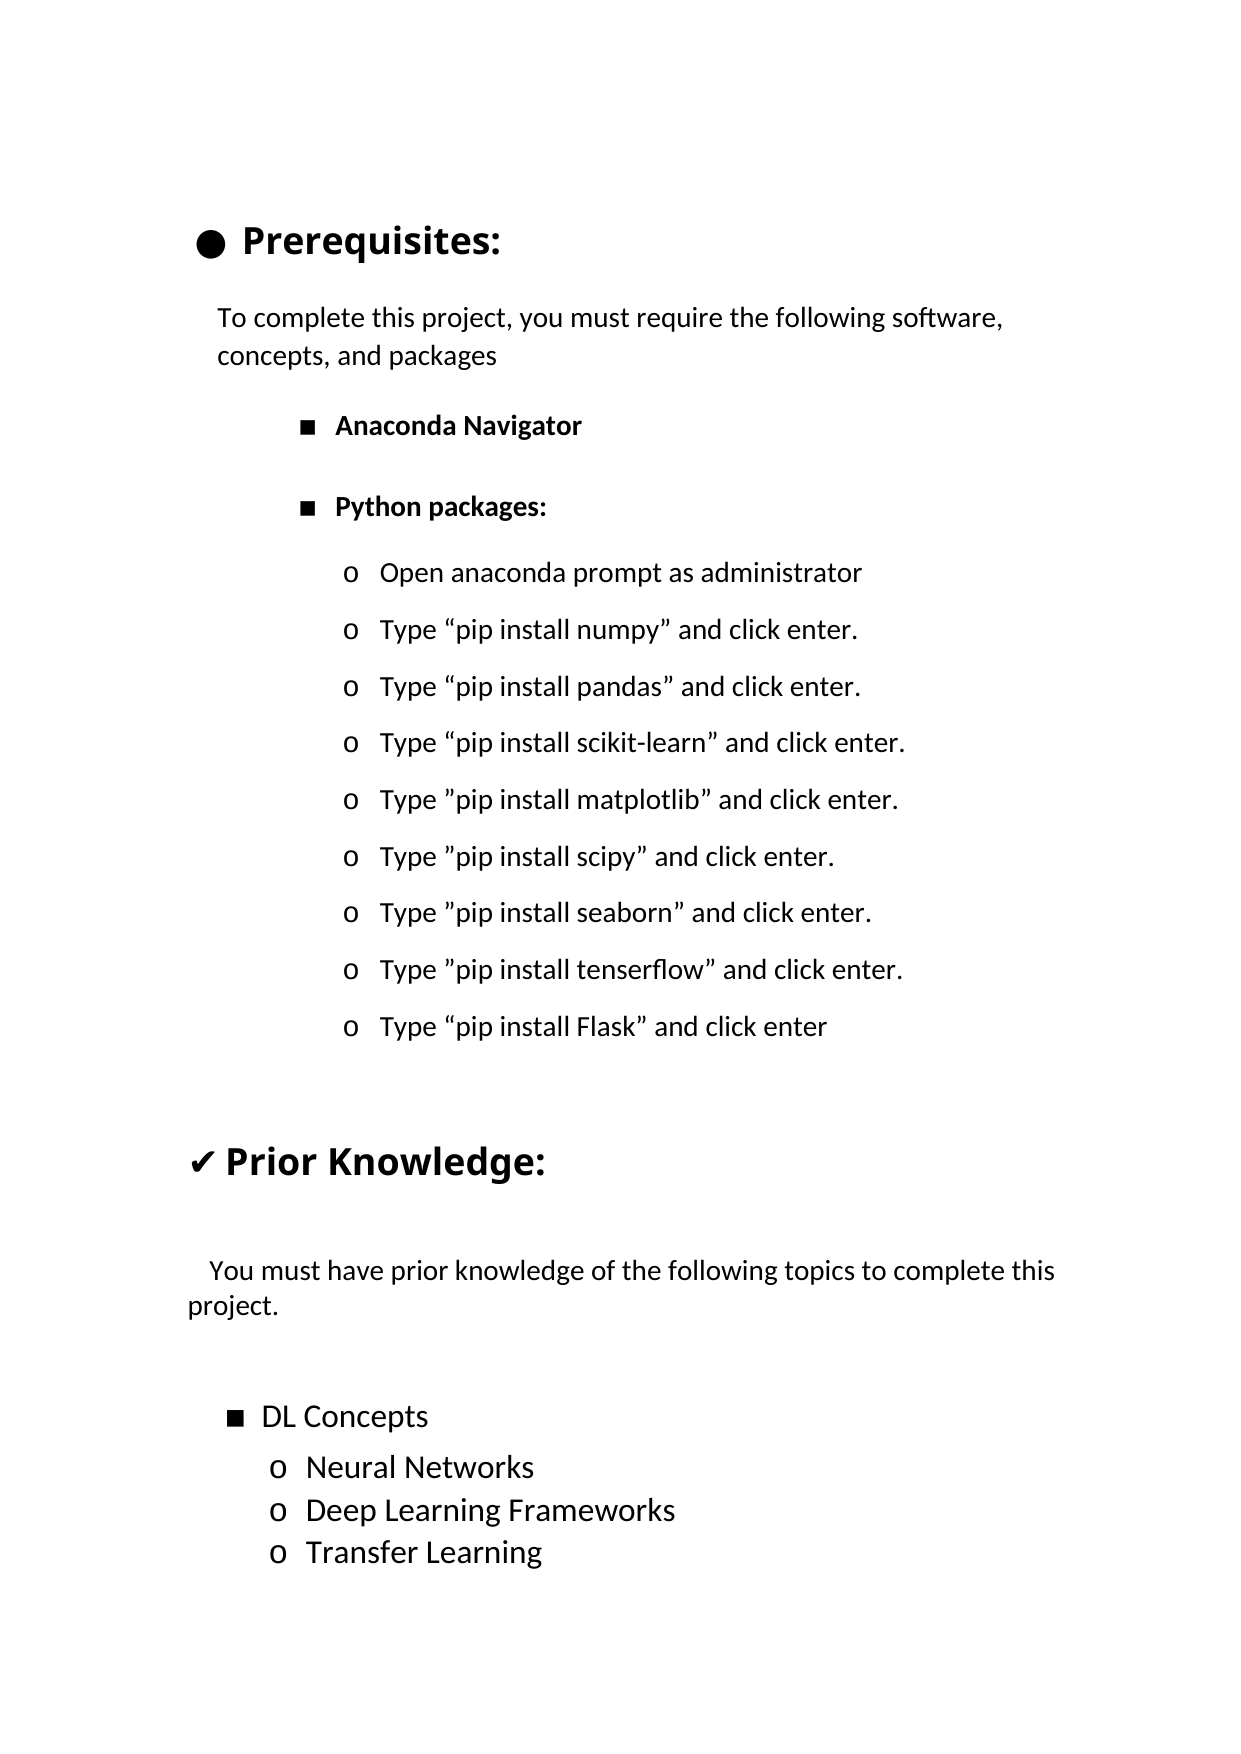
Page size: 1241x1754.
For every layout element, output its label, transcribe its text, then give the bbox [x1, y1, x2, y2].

list Type “pip install scikit-learn” and click enter. [342, 724, 1090, 762]
list Type “pip install Flask” and click enter [342, 1008, 1090, 1045]
title Neural Networks [268, 1447, 1090, 1489]
list Anaconda Navigator [298, 392, 1090, 452]
list Type “pip install numpy” and click enter. [342, 611, 1090, 648]
title DL Concepts [224, 1378, 1090, 1447]
list Python packages: [298, 473, 1090, 533]
list Open anaconda prompt as administrator [342, 554, 1090, 592]
title You must have prior knowledge of the following topics to complete this project. [187, 1252, 1090, 1323]
list Type ”pip install scipy” and click enter. [342, 838, 1090, 875]
list Type ”pip install matplotlib” and click enter. [342, 781, 1090, 818]
title Prior Knowledge: [187, 1120, 1090, 1197]
list Prerequisites: [194, 199, 1090, 276]
list Type ”pip install seaborn” and click enter. [342, 894, 1090, 932]
title Transfer Learning [268, 1532, 1090, 1574]
title Deep Learning Frameworks [268, 1489, 1090, 1532]
list Type ”pip install tenserflow” and click enter. [342, 951, 1090, 988]
list Type “pip install pandas” and click enter. [342, 668, 1090, 705]
text To complete this project, you must require the following software, concepts, and packages [217, 299, 1090, 373]
